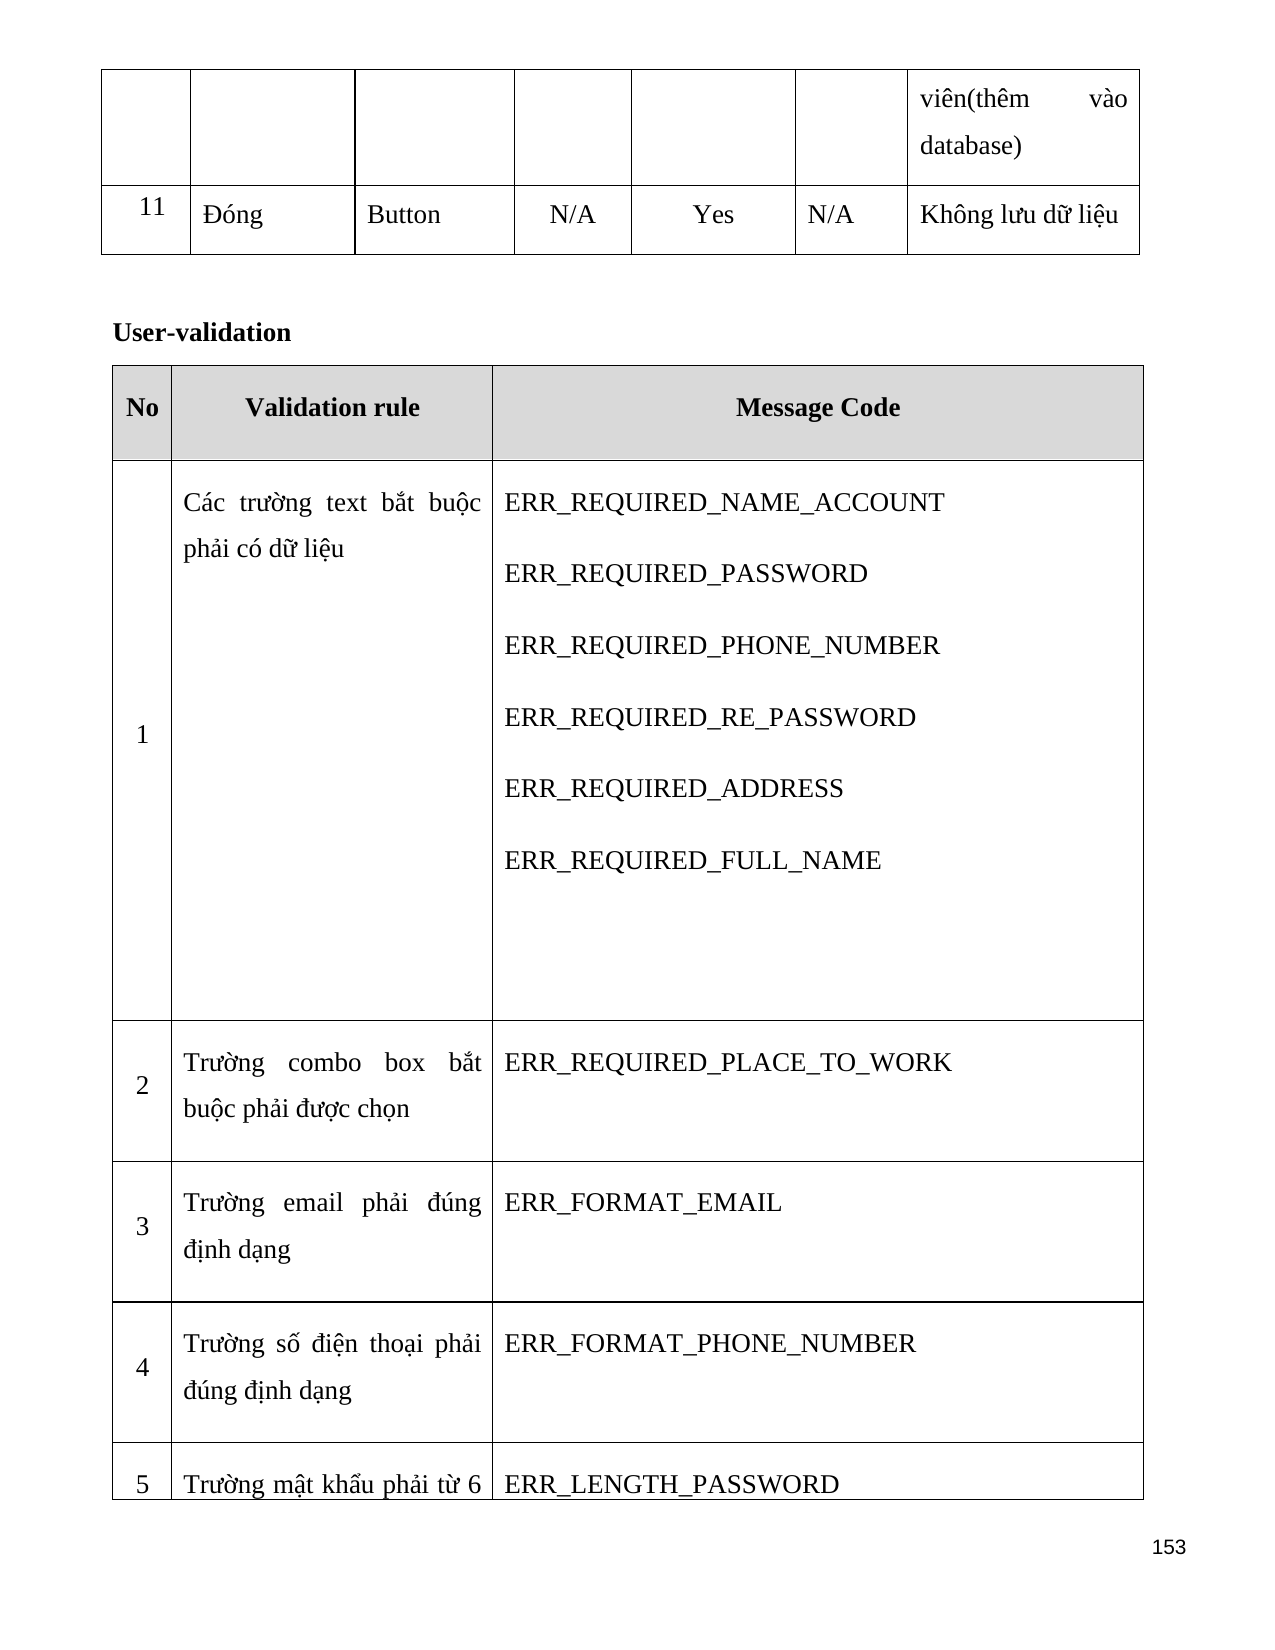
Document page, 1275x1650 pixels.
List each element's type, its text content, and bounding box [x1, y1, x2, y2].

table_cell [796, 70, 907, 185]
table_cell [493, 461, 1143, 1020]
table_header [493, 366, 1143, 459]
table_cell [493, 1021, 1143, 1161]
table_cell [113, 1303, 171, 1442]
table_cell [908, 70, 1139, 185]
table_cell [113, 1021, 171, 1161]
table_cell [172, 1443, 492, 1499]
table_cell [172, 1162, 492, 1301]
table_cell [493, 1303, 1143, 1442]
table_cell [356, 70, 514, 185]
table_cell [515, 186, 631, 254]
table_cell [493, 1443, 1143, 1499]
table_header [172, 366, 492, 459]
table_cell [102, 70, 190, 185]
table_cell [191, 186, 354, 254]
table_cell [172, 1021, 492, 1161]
text User-validation [112, 316, 1186, 347]
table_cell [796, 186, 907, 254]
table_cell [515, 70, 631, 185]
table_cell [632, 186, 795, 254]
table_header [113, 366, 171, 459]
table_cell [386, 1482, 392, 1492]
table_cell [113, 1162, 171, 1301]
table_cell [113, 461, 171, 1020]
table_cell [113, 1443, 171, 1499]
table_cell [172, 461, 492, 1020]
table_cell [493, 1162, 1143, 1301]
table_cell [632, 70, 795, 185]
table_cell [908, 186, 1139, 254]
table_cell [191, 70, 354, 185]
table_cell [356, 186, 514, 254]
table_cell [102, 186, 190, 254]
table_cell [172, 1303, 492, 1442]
